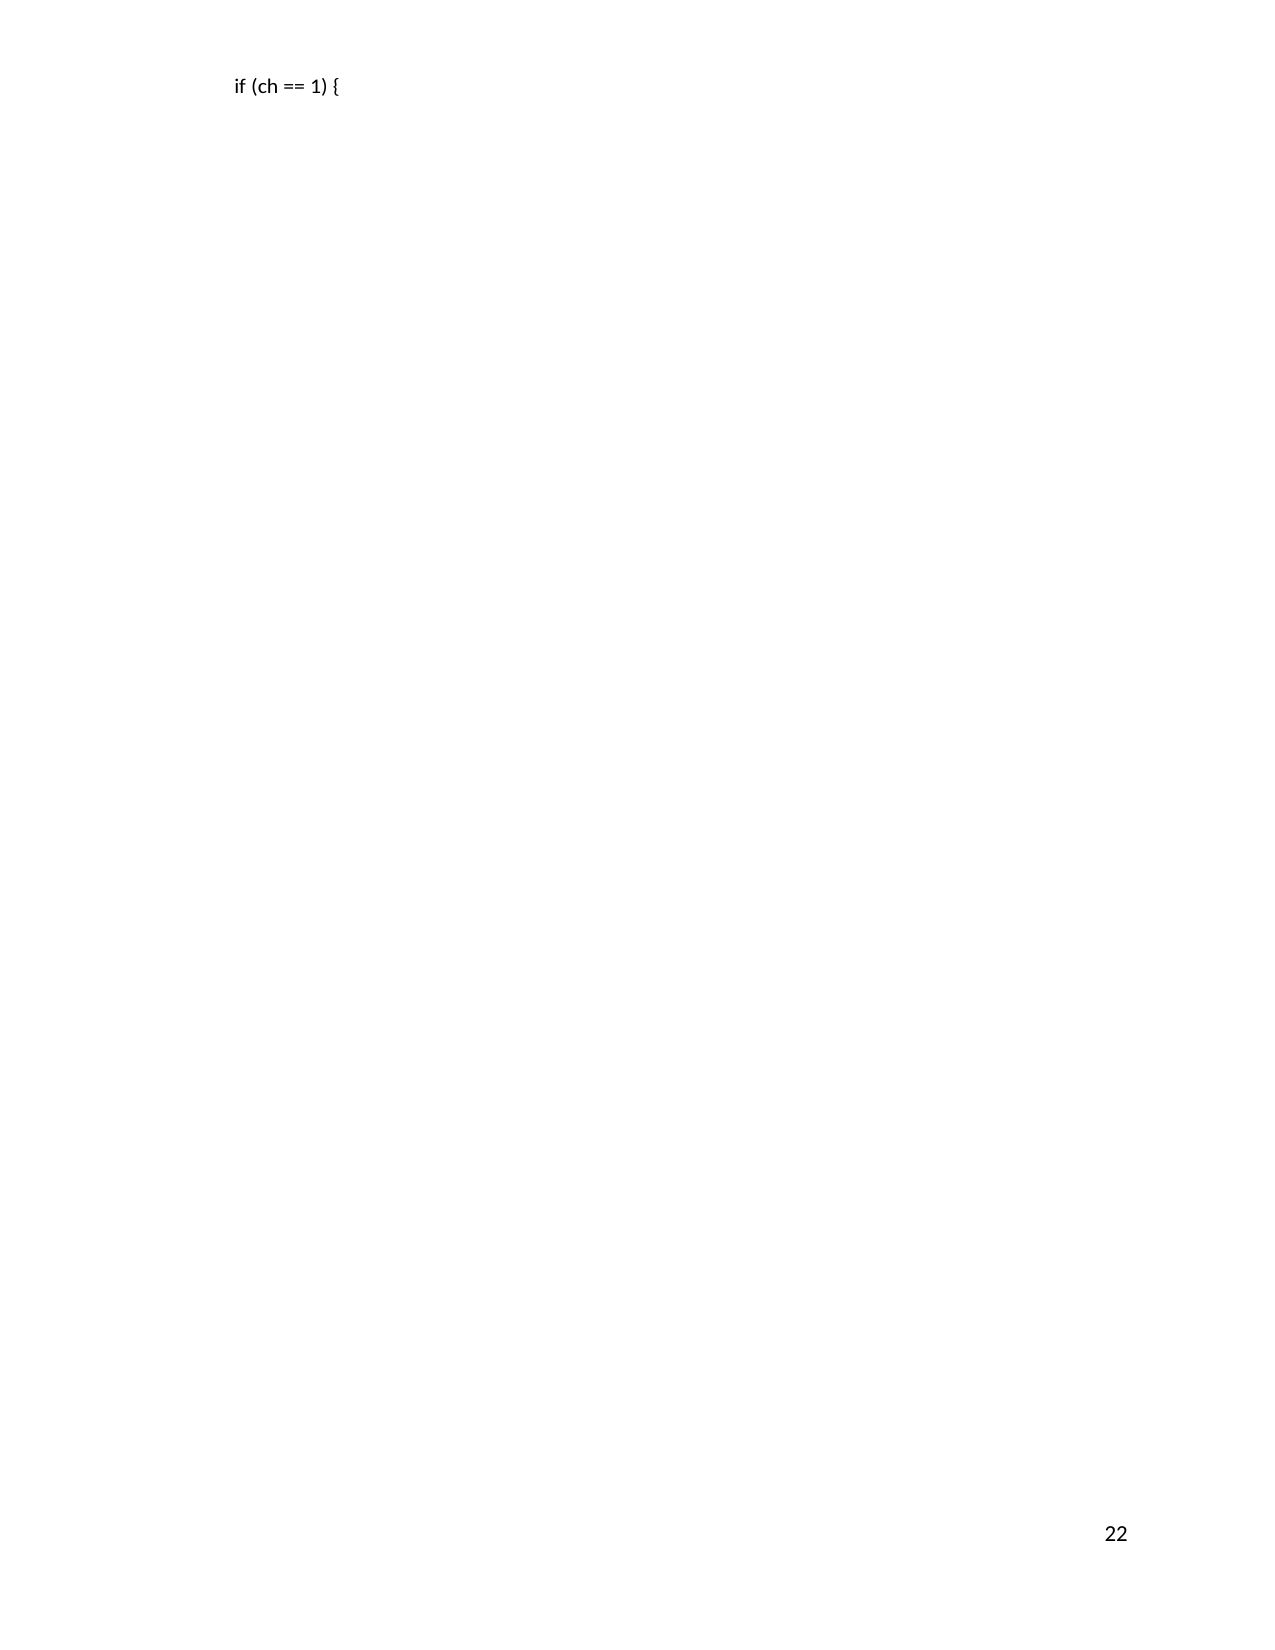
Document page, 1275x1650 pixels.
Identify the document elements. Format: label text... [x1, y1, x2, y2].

text if (ch == 1) { [234, 73, 1127, 99]
